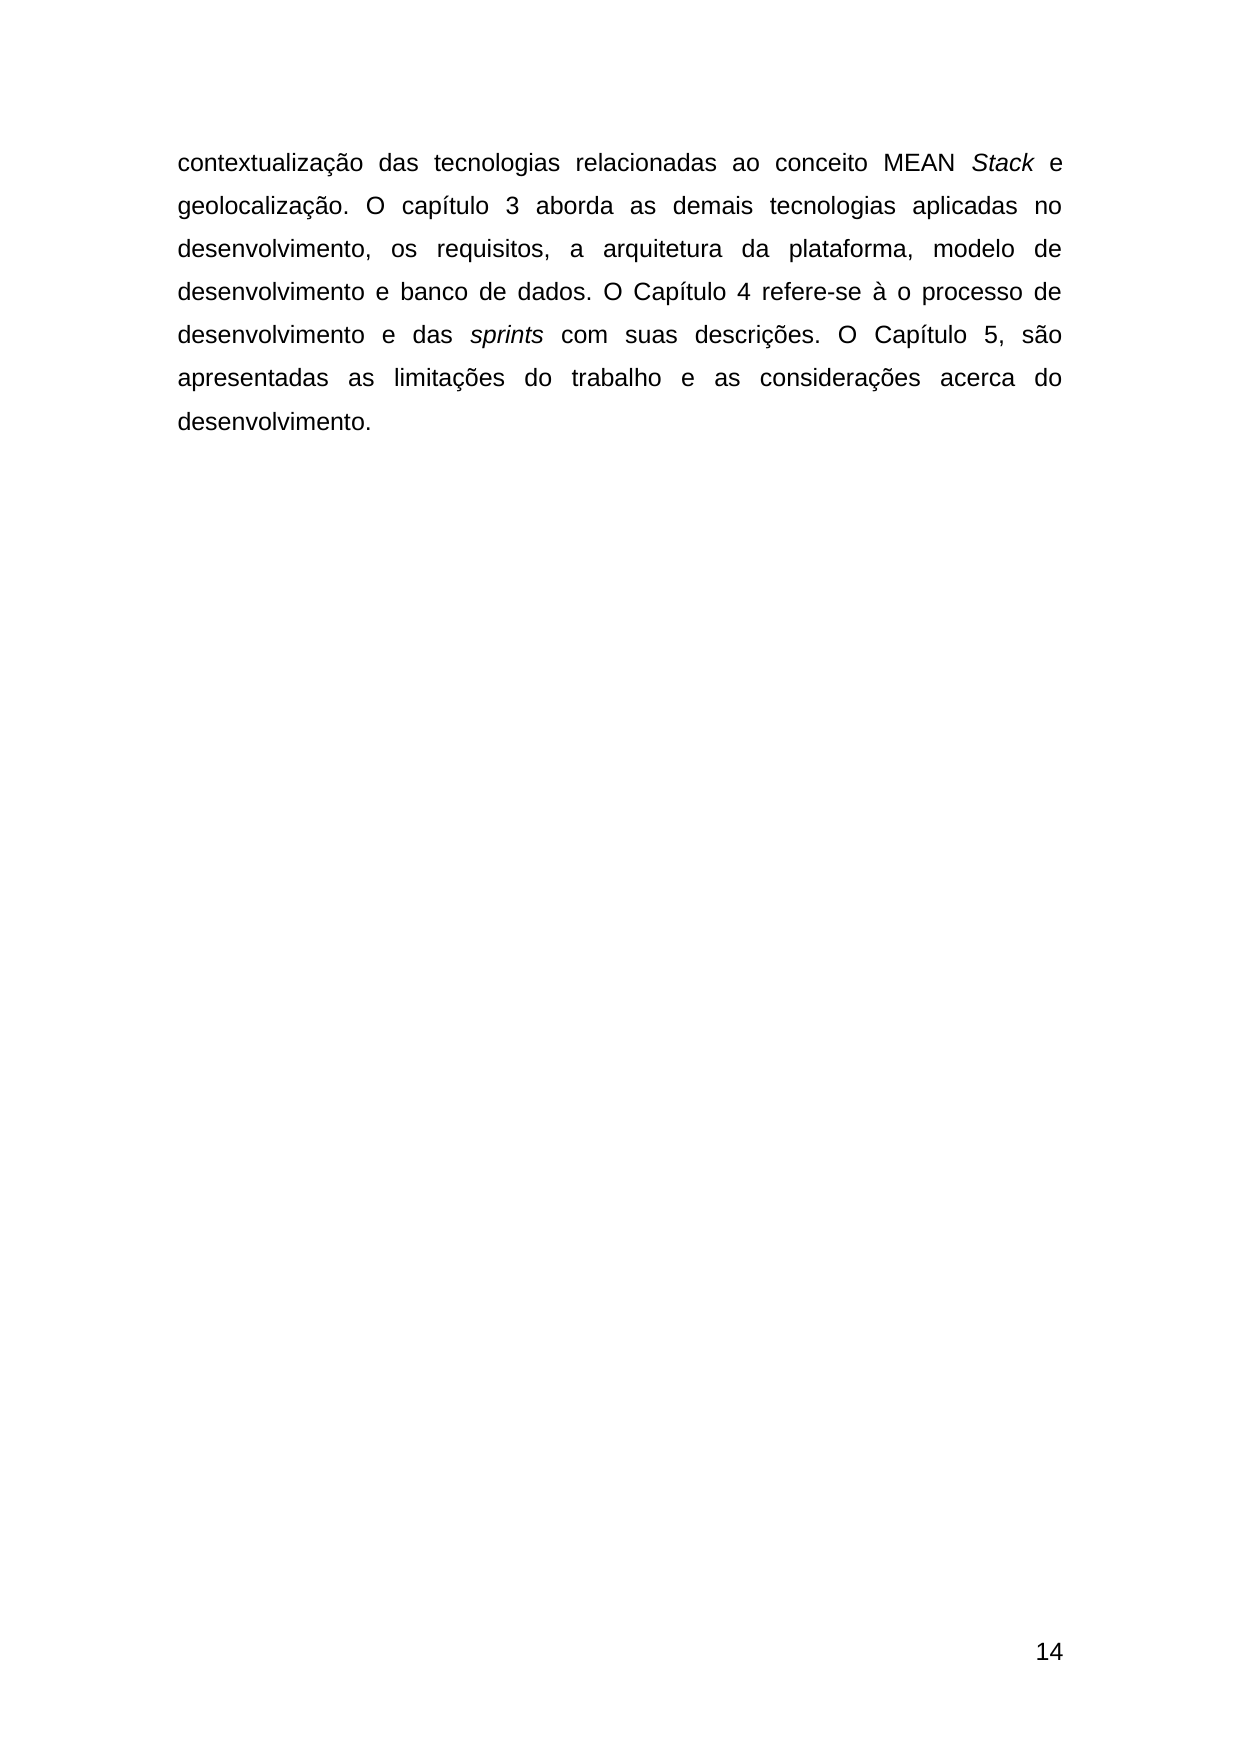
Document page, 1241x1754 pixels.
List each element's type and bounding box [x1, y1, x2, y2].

text [177, 148, 1063, 435]
